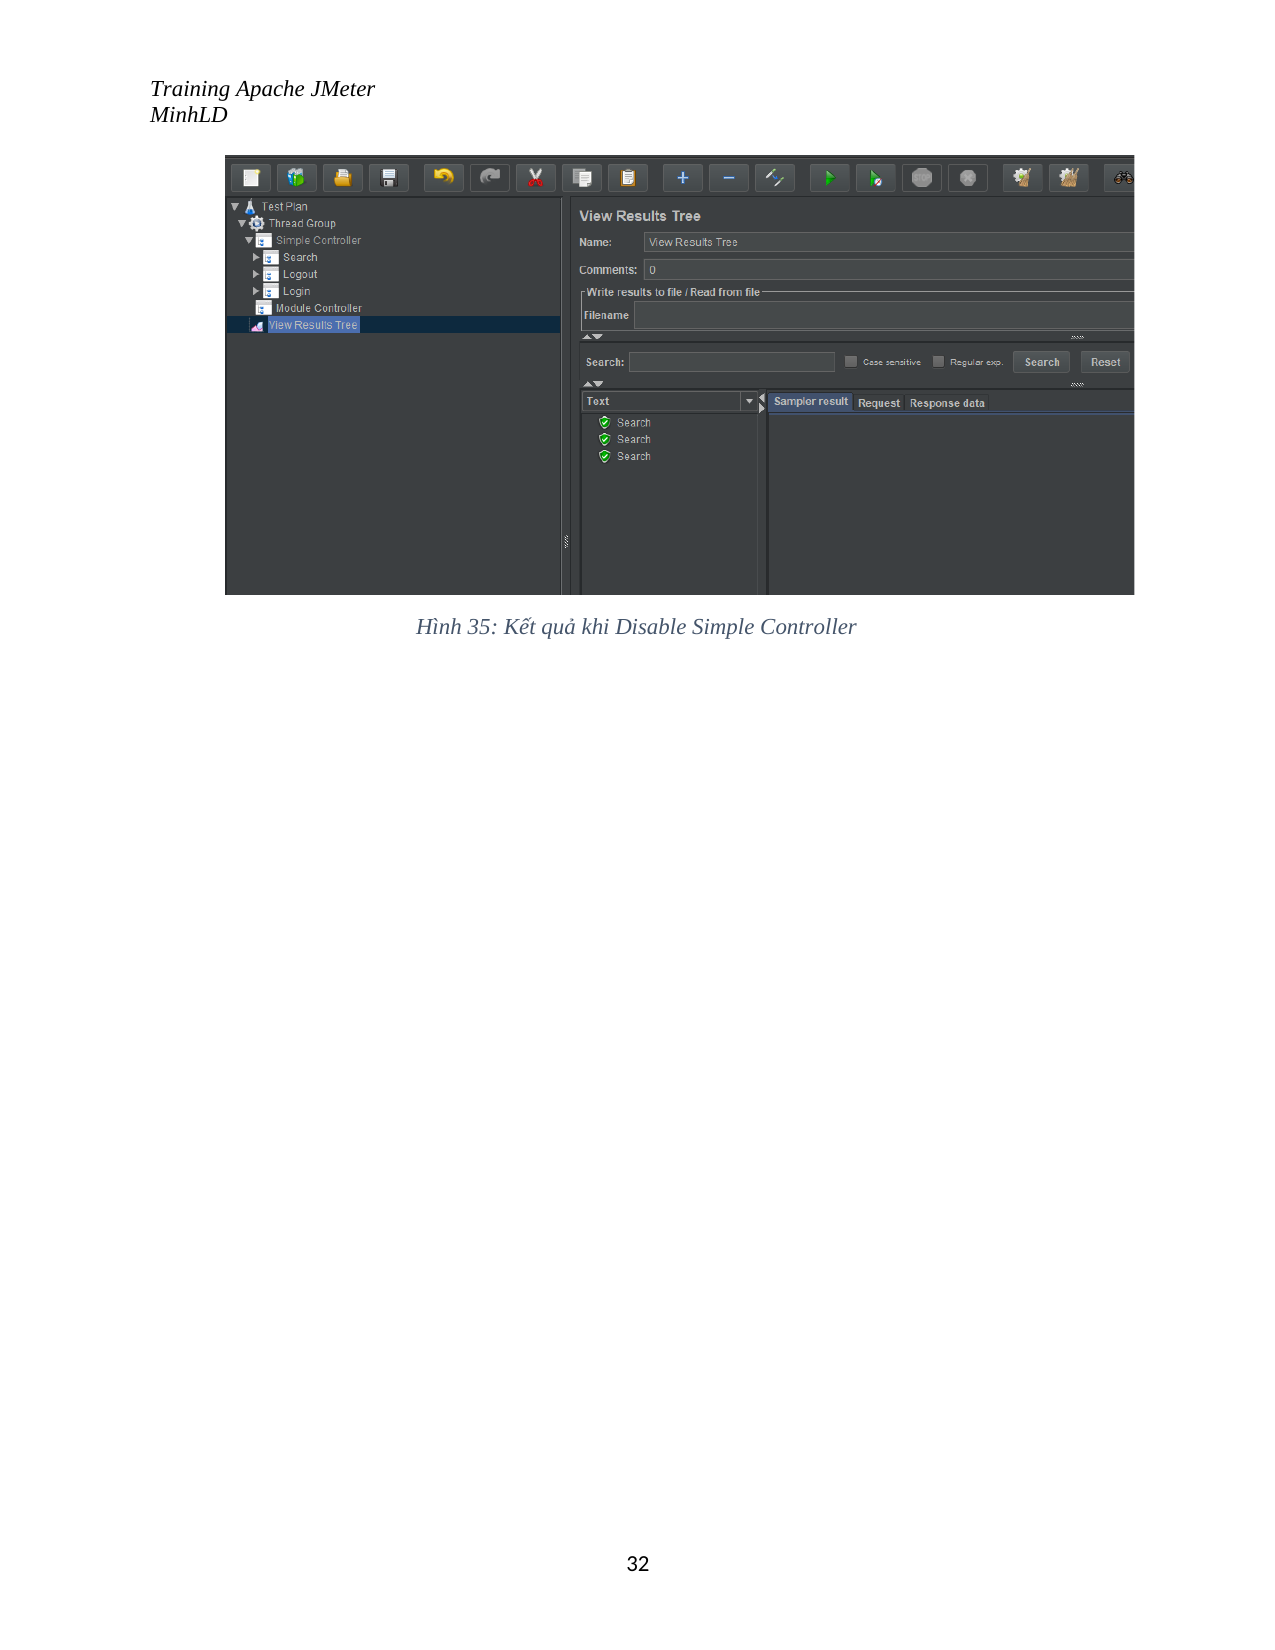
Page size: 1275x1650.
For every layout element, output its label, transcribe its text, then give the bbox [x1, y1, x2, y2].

text Hình 35: Kết quả khi Disable Simple Controller [150, 613, 1125, 639]
picture [225, 155, 1135, 595]
